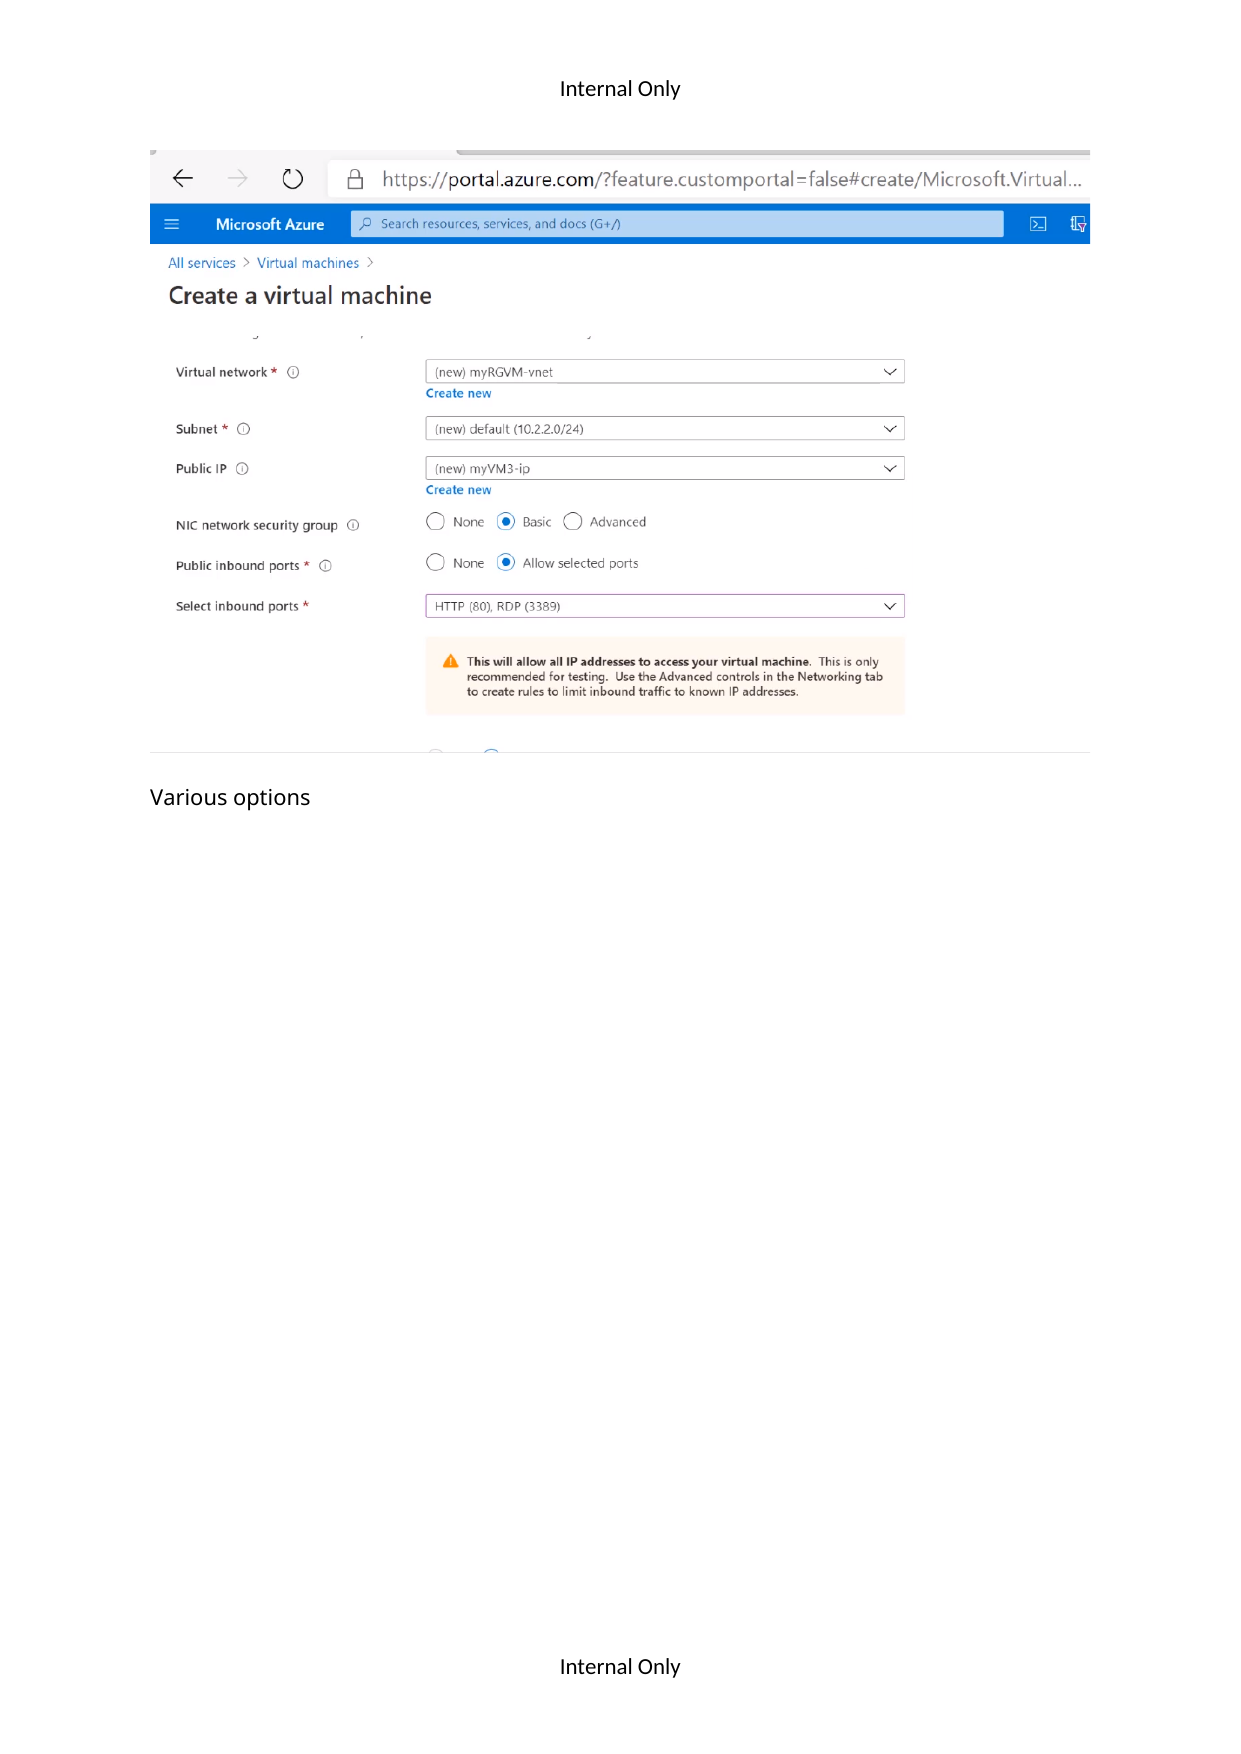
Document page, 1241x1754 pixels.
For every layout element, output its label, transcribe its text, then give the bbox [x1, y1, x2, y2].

text Various options [150, 782, 1090, 812]
picture [150, 150, 1091, 753]
